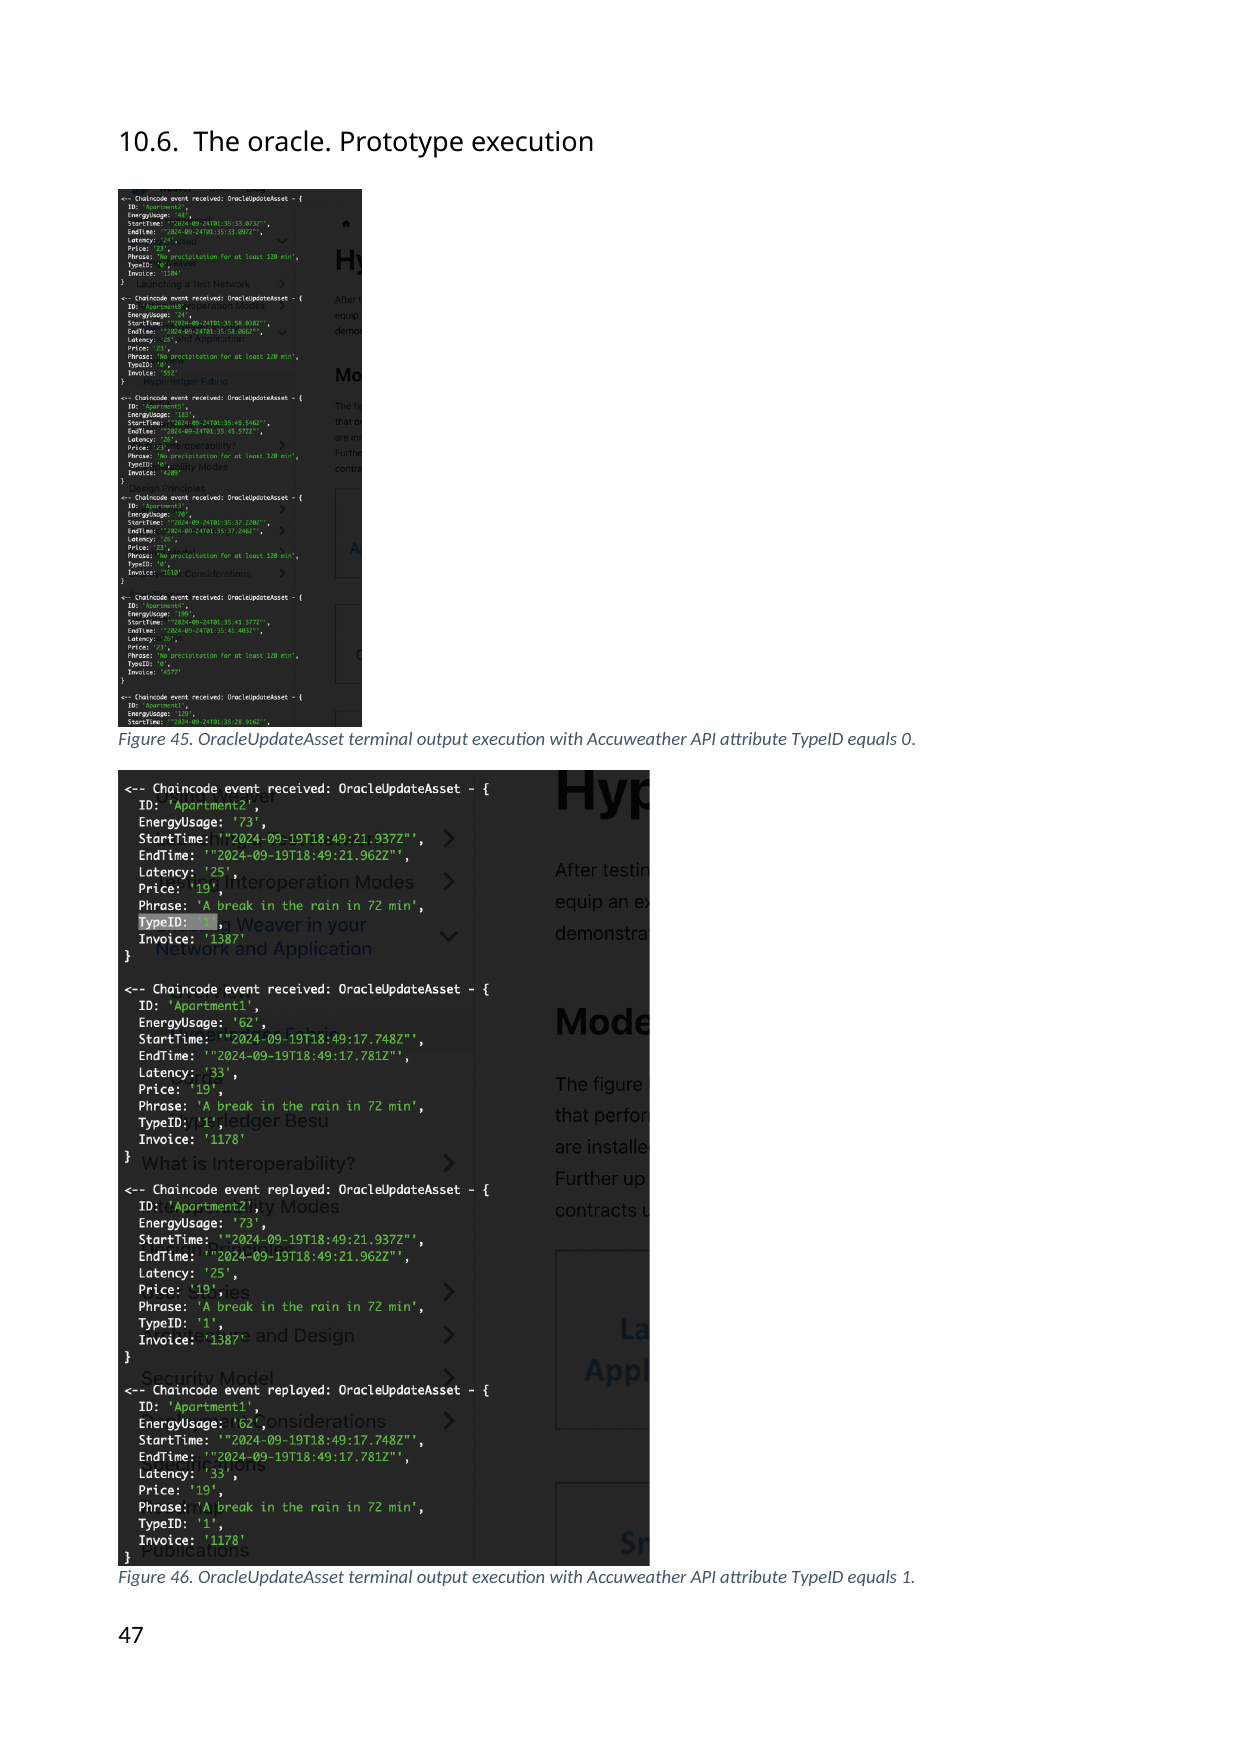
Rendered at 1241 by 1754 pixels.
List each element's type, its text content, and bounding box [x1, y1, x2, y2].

text Figure 45. OracleUpdateAsset terminal output execution with Accuweather API attribute TypeID equals 0. [118, 727, 1122, 750]
picture [118, 770, 650, 1566]
subtitle The oracle. Prototype execution [118, 122, 1122, 159]
picture [118, 189, 362, 727]
text Figure 46. OracleUpdateAsset terminal output execution with Accuweather API attribute TypeID equals 1. [118, 1566, 1122, 1589]
